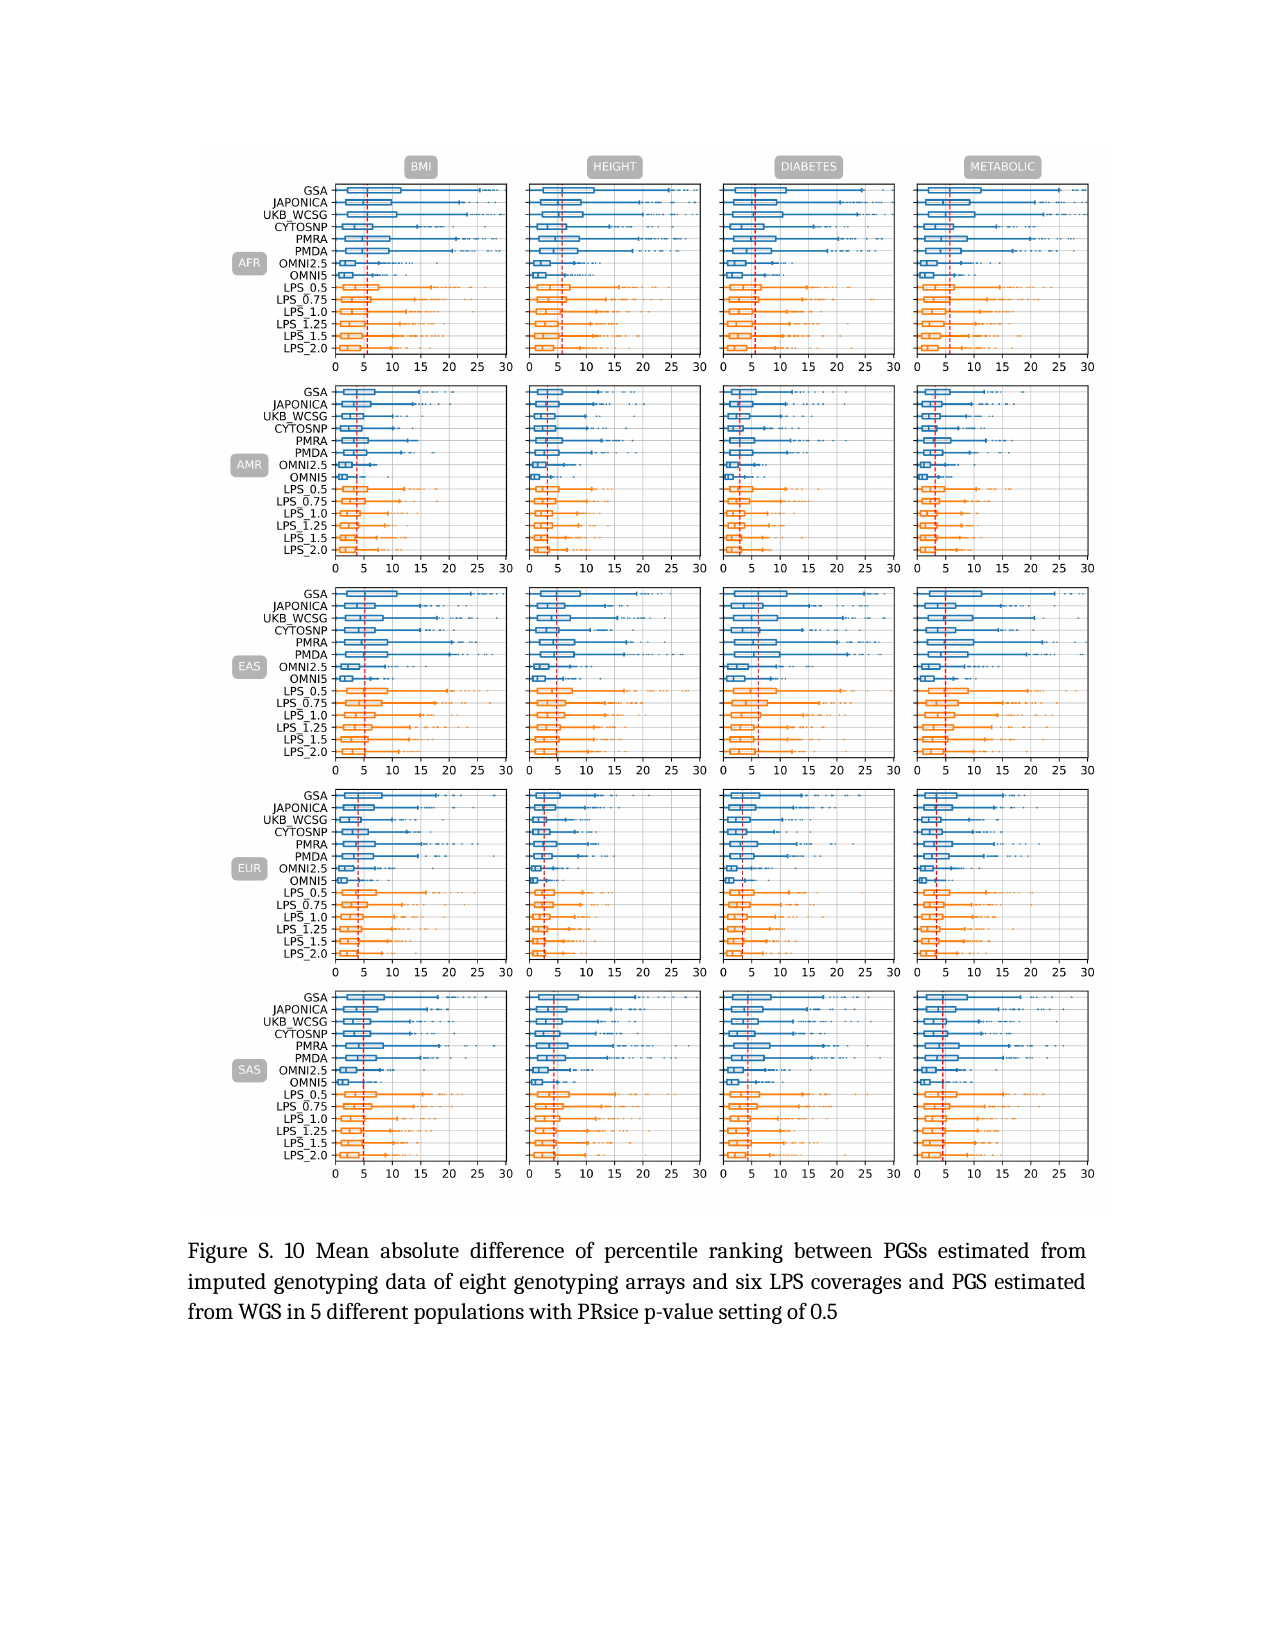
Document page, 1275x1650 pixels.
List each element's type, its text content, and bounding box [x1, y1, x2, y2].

text Figure S. 10 Mean absolute difference of percentile ranking between PGSs estimated from imputed genotyping data of eight genotyping arrays and six LPS coverages and PGS estimated from WGS in 5 different populations with PRsice p-value setting of 0.5 [187, 1238, 1087, 1325]
picture [206, 150, 1107, 1214]
